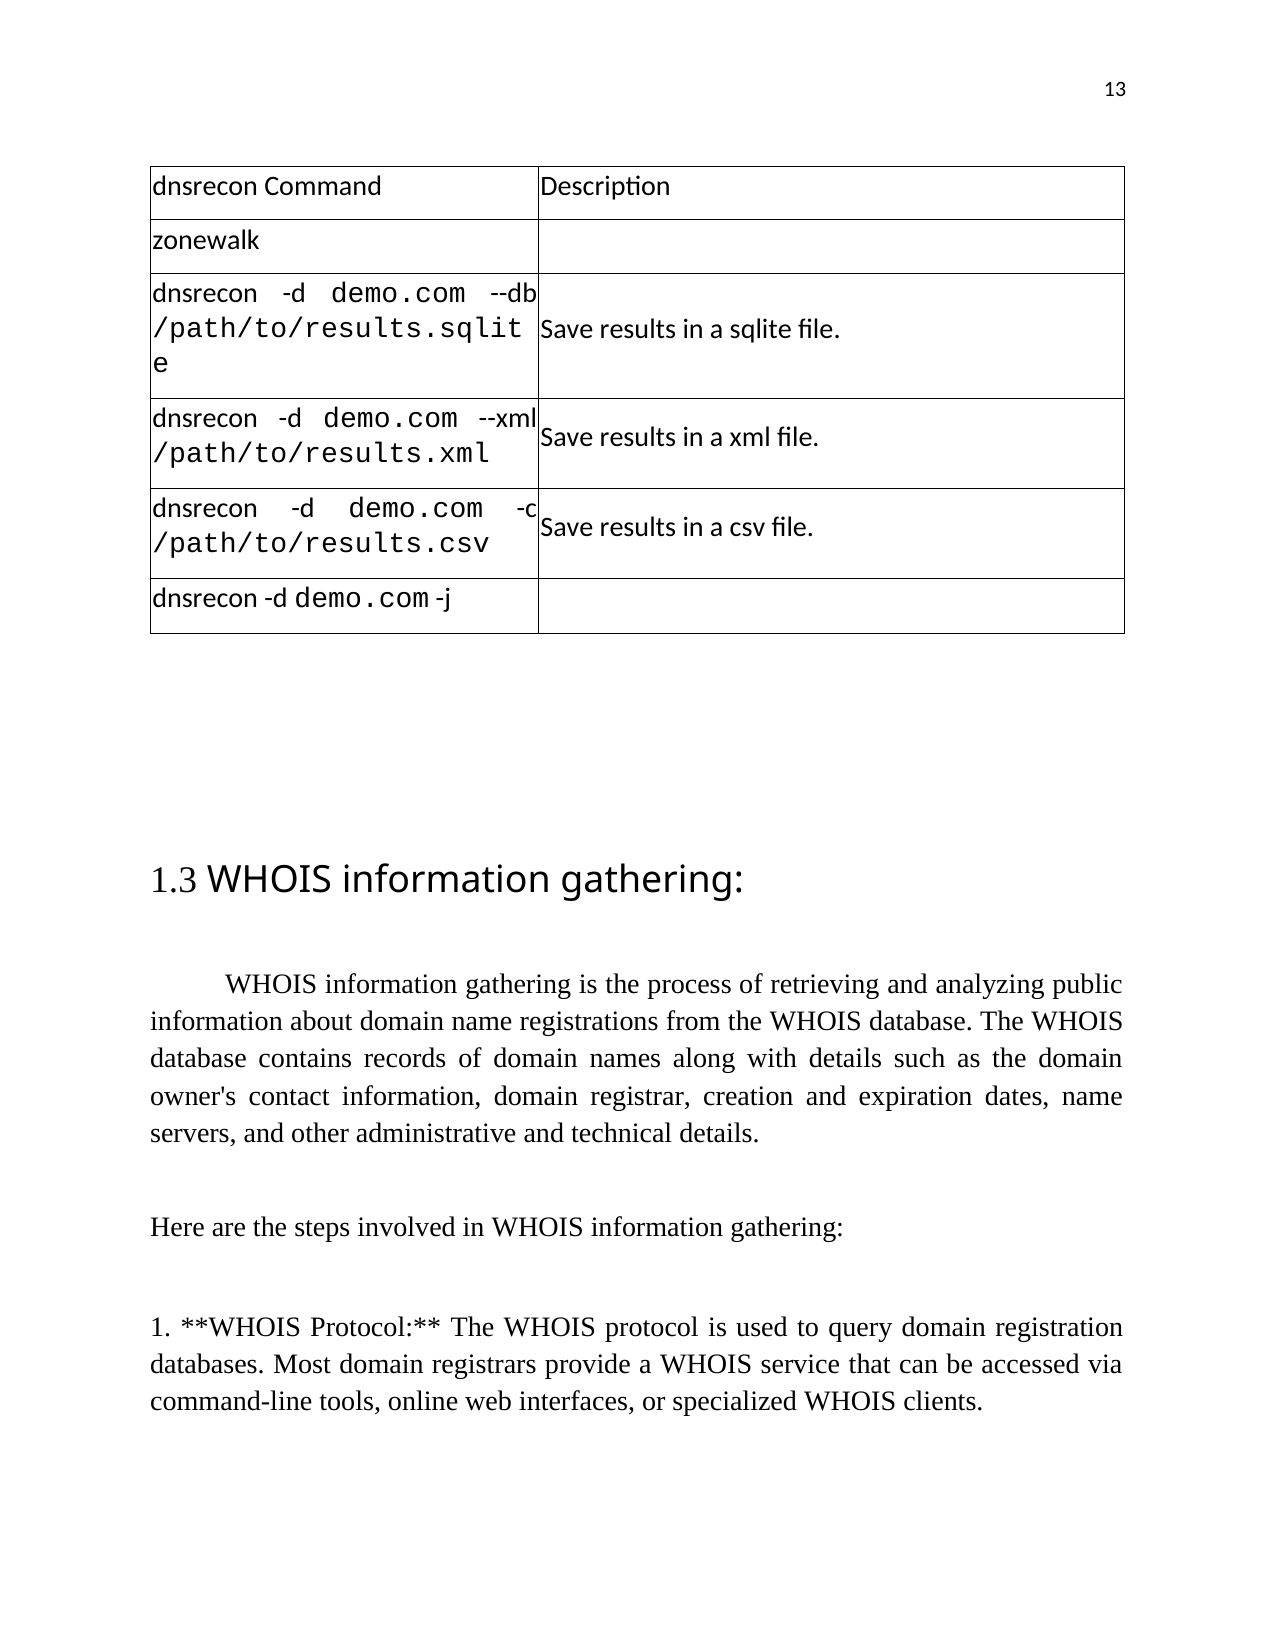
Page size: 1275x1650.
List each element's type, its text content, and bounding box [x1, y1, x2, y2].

text 1. **WHOIS Protocol:** The WHOIS protocol is used to query domain registration databases. Most domain registrars provide a WHOIS service that can be accessed via command-line tools, online web interfaces, or specialized WHOIS clients. [150, 1310, 1125, 1417]
table_cell [539, 579, 1124, 633]
table_cell Save results in a csv file. [539, 489, 1124, 578]
table_cell dnsrecon -d demo.com -c /path/to/results.csv [151, 489, 538, 578]
text 1.3 WHOIS information gathering: [150, 853, 1125, 904]
table_cell dnsrecon -d demo.com --xml /path/to/results.xml [151, 399, 538, 488]
table_cell dnsrecon -d demo.com -j [151, 579, 538, 633]
table_cell dnsrecon -d demo.com --db /path/to/results.sqlite [151, 274, 538, 398]
table_header Description [539, 167, 1124, 219]
text Here are the steps involved in WHOIS information gathering: [150, 1210, 1125, 1243]
table_cell Save results in a xml file. [539, 399, 1124, 488]
table_header dnsrecon Command [151, 167, 538, 219]
table_cell dnsrecon -d demo.com -t zonewalk [151, 220, 538, 273]
text WHOIS information gathering is the process of retrieving and analyzing public information about domain name registrations from the WHOIS database. The WHOIS database contains records of domain names along with details such as the domain owner's contact information, domain registrar, creation and expiration dates, name servers, and other administrative and technical details. [150, 967, 1125, 1148]
table_cell Save results in a sqlite file. [539, 274, 1124, 398]
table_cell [539, 220, 1124, 273]
